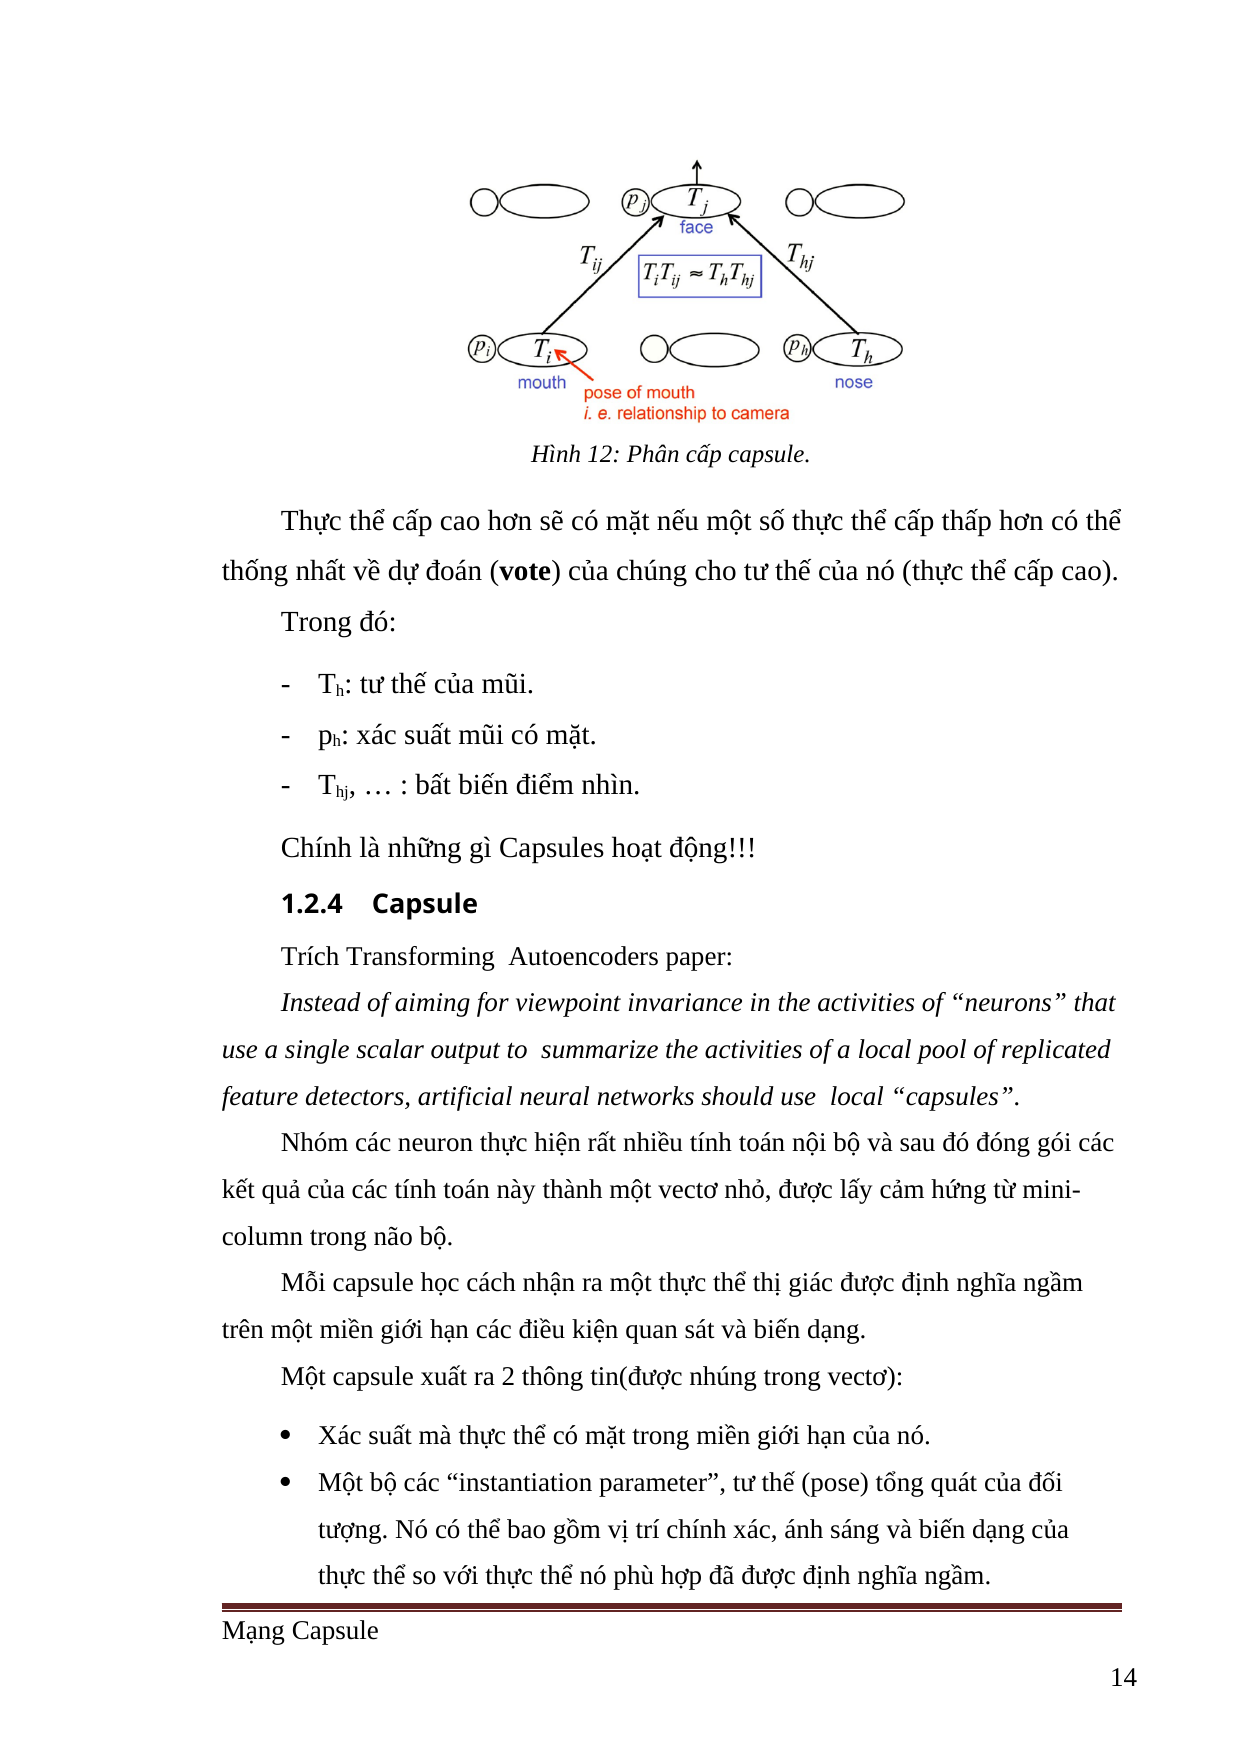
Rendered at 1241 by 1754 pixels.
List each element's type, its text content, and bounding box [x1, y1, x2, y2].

text Mỗi capsule học cách nhận ra một thực thể thị giác được định nghĩa ngầm trên một miền giới hạn các điều kiện quan sát và biến dạng. [222, 1267, 1122, 1344]
text Hình 12: Phân cấp capsule. [222, 439, 1122, 468]
subtitle Capsule [281, 884, 1122, 921]
text Một capsule xuất ra 2 thông tin(được nhúng trong vectơ): [222, 1360, 1122, 1391]
text Trích Transforming Autoencoders paper: [222, 940, 1122, 971]
list ph: xác suất mũi có mặt. [281, 717, 1122, 751]
text Trong đó: [222, 604, 1122, 637]
text Chính là những gì Capsules hoạt động!!! [281, 830, 1122, 864]
list Thj, … : bất biến điểm nhìn. [281, 767, 1122, 801]
list Một bộ các “instantiation parameter”, tư thế (pose) tổng quát của đối tượng. Nó có thể bao gồm vị trí chính xác, ánh sáng và biến dạng của thực thể so với thực thể nó phù hợp đã được định nghĩa ngầm. [281, 1466, 1122, 1591]
list Xác suất mà thực thể có mặt trong miền giới hạn của nó. [281, 1419, 1122, 1450]
list Th: tư thế của mũi. [281, 667, 1122, 700]
picture [457, 150, 946, 424]
text Thực thể cấp cao hơn sẽ có mặt nếu một số thực thể cấp thấp hơn có thể thống nhất về dự đoán (vote) của chúng cho tư thế của nó (thực thể cấp cao). [222, 503, 1122, 587]
text Instead of aiming for viewpoint invariance in the activities of “neurons” that use a single scalar output to summarize the activities of a local pool of replicated feature detectors, artificial neural networks should use local “capsules”. [222, 987, 1122, 1111]
text Nhóm các neuron thực hiện rất nhiều tính toán nội bộ và sau đó đóng gói các kết quả của các tính toán này thành một vectơ nhỏ, được lấy cảm hứng từ mini-column trong não bộ. [222, 1127, 1122, 1251]
